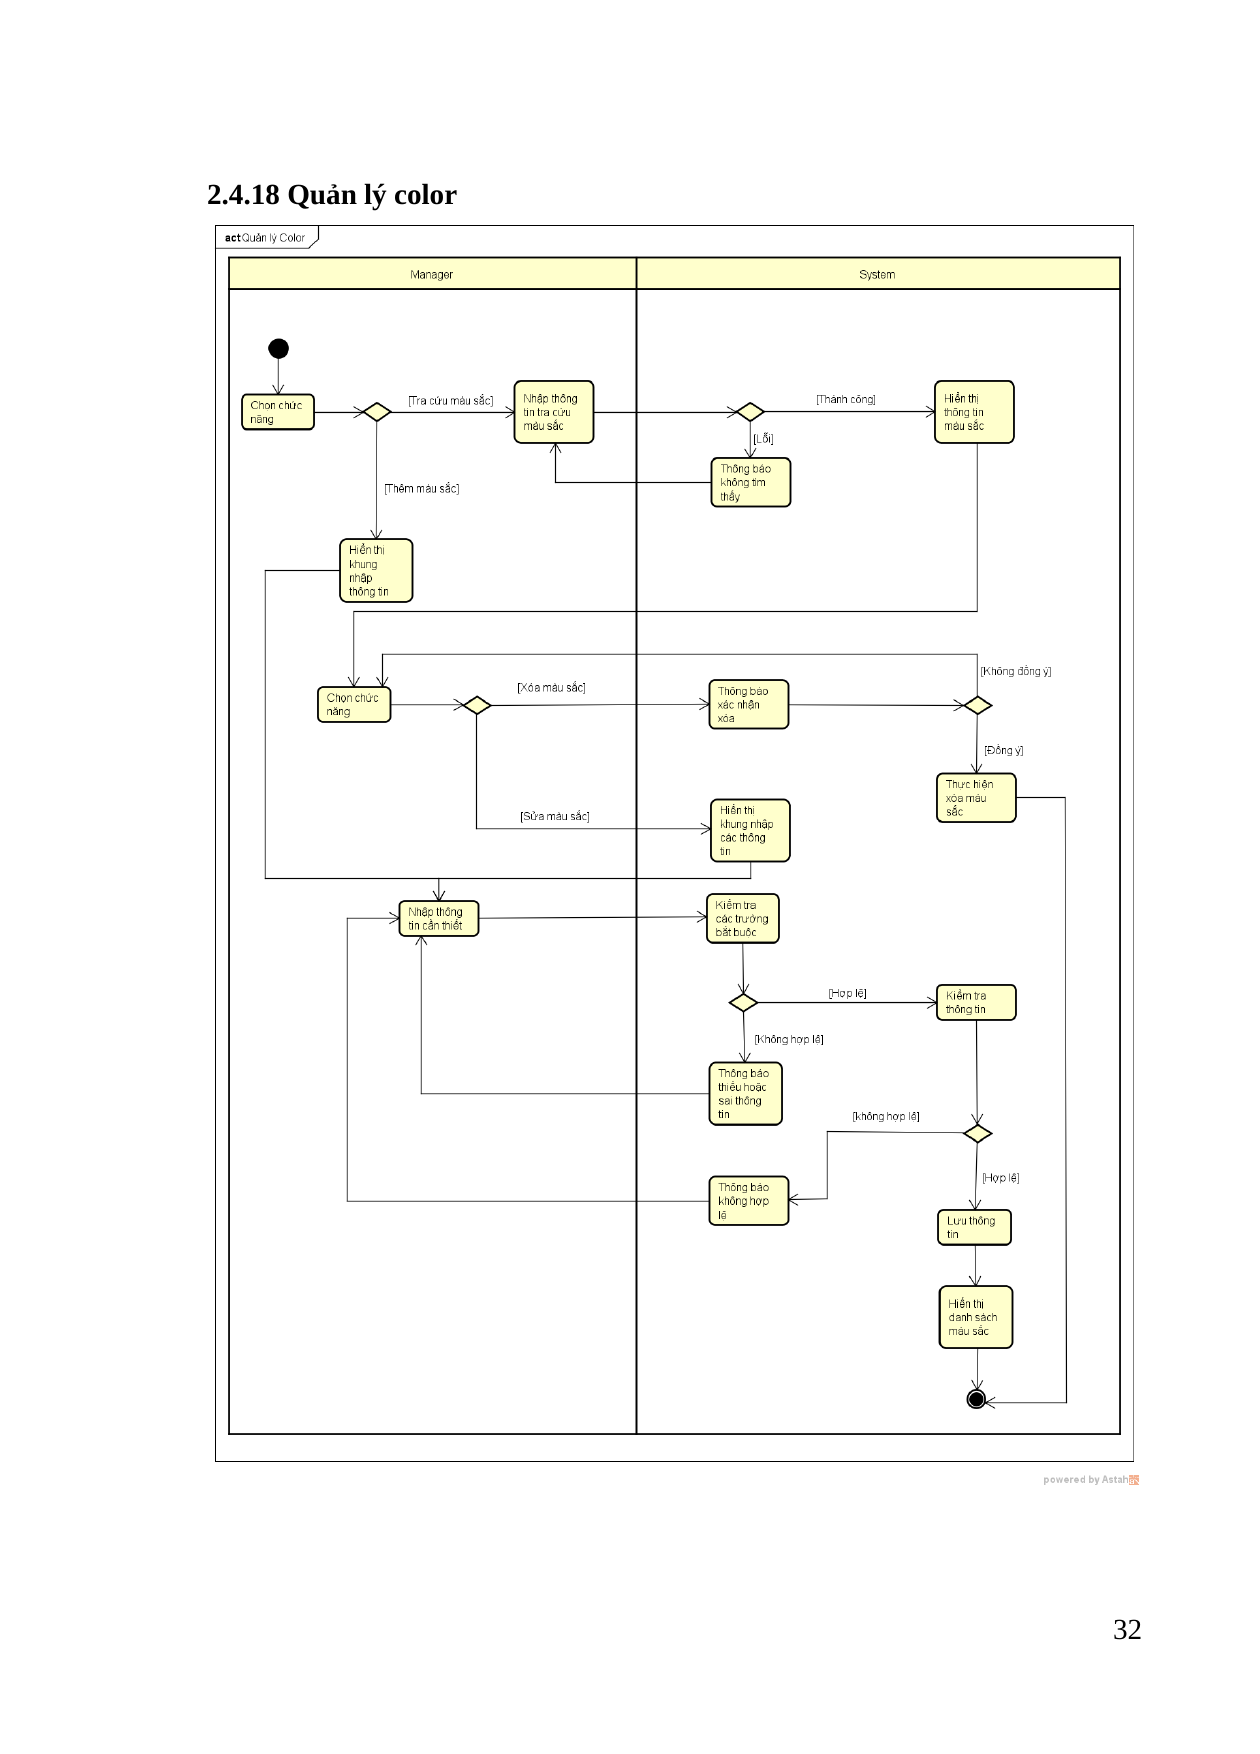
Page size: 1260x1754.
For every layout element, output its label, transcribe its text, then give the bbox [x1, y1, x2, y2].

picture [206, 217, 1142, 1488]
subtitle 2.4.18 Quản lý color [207, 177, 1142, 211]
